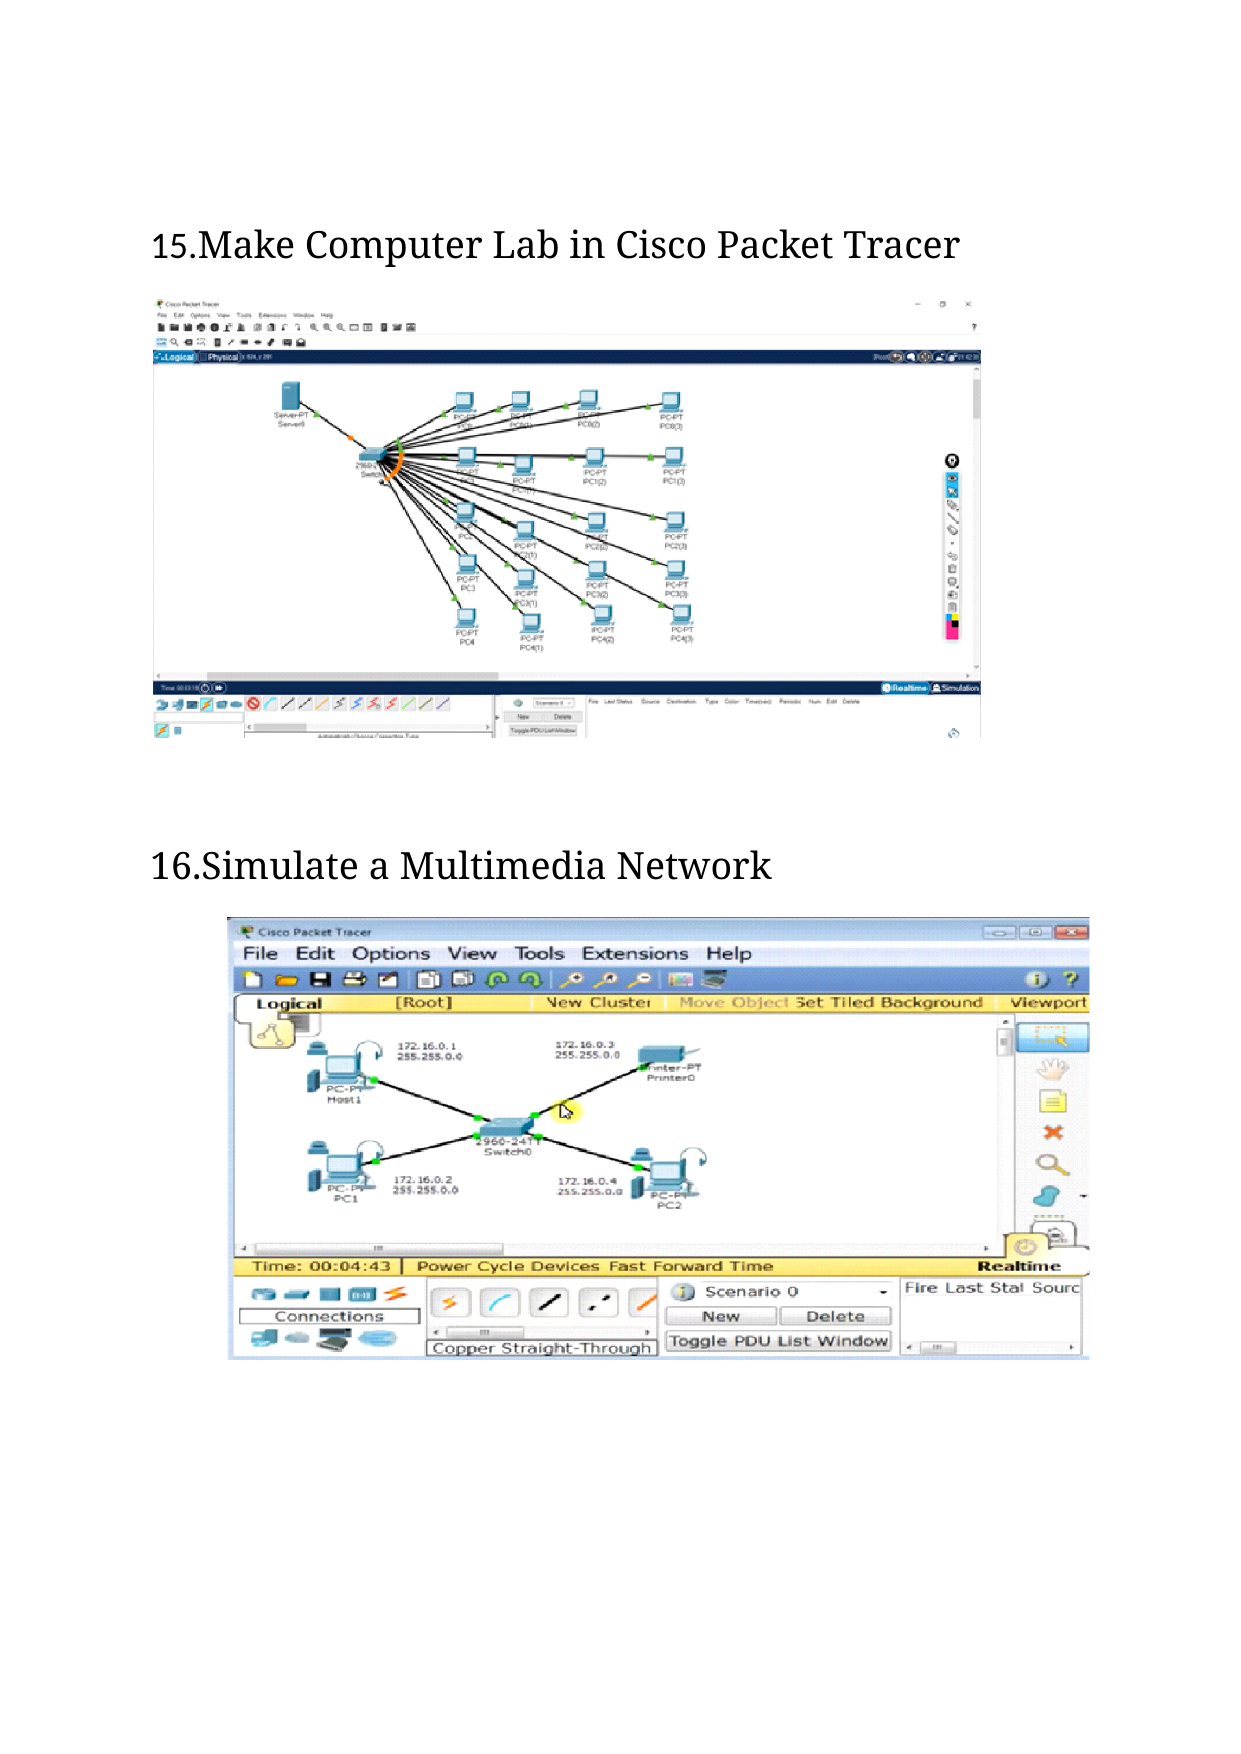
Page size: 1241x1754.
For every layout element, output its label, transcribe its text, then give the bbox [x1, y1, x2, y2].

picture [225, 915, 1090, 1404]
text 15.Make Computer Lab in Cisco Packet Tracer [150, 219, 1090, 270]
text 16.Simulate a Multimedia Network [150, 839, 1090, 890]
picture [150, 295, 1015, 784]
